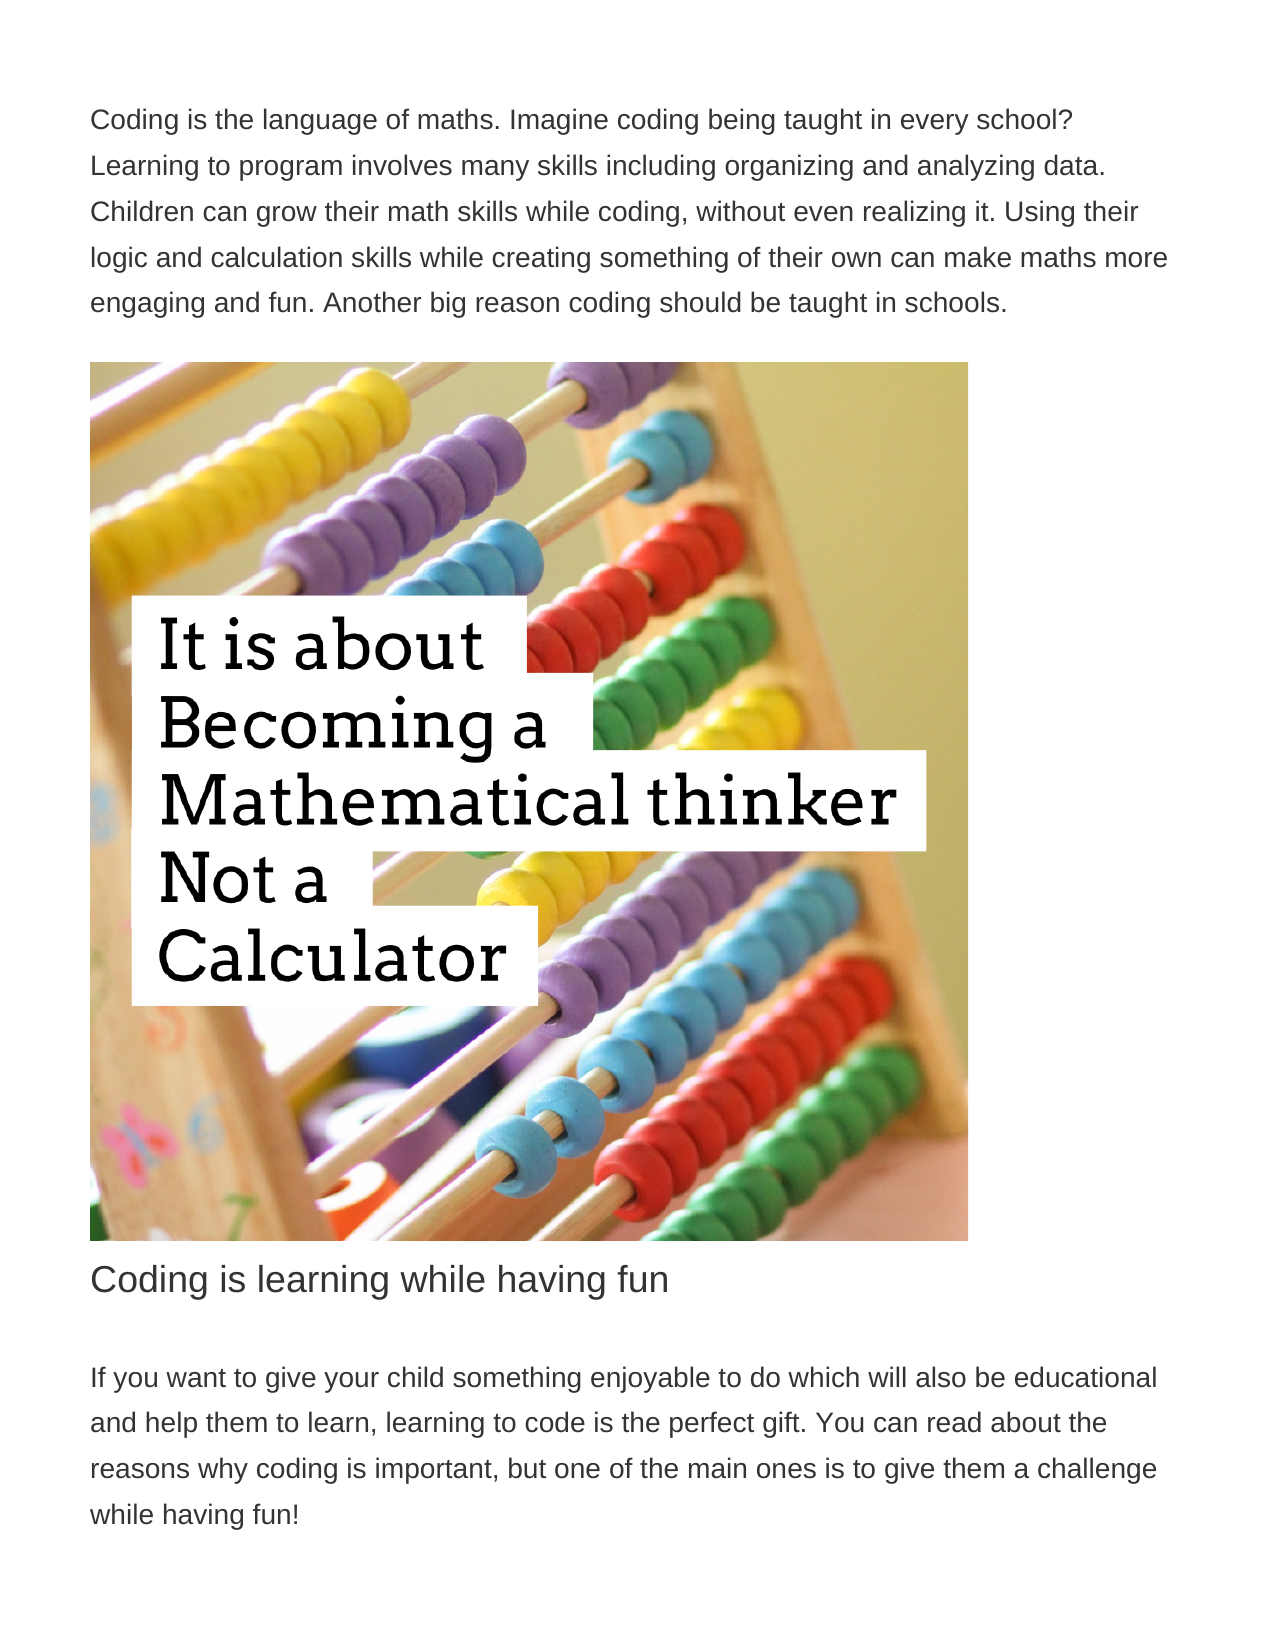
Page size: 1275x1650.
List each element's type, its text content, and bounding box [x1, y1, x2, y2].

text Coding is the language of maths. Imagine coding being taught in every school? Learning to program involves many skills including organizing and analyzing data. Children can grow their math skills while coding, without even realizing it. Using their logic and calculation skills while creating something of their own can make maths more engaging and fun. Another big reason coding should be taught in schools. [90, 90, 1185, 319]
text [90, 1347, 1185, 1530]
subtitle Coding is learning while having fun [90, 1257, 1185, 1300]
picture [90, 362, 969, 1241]
